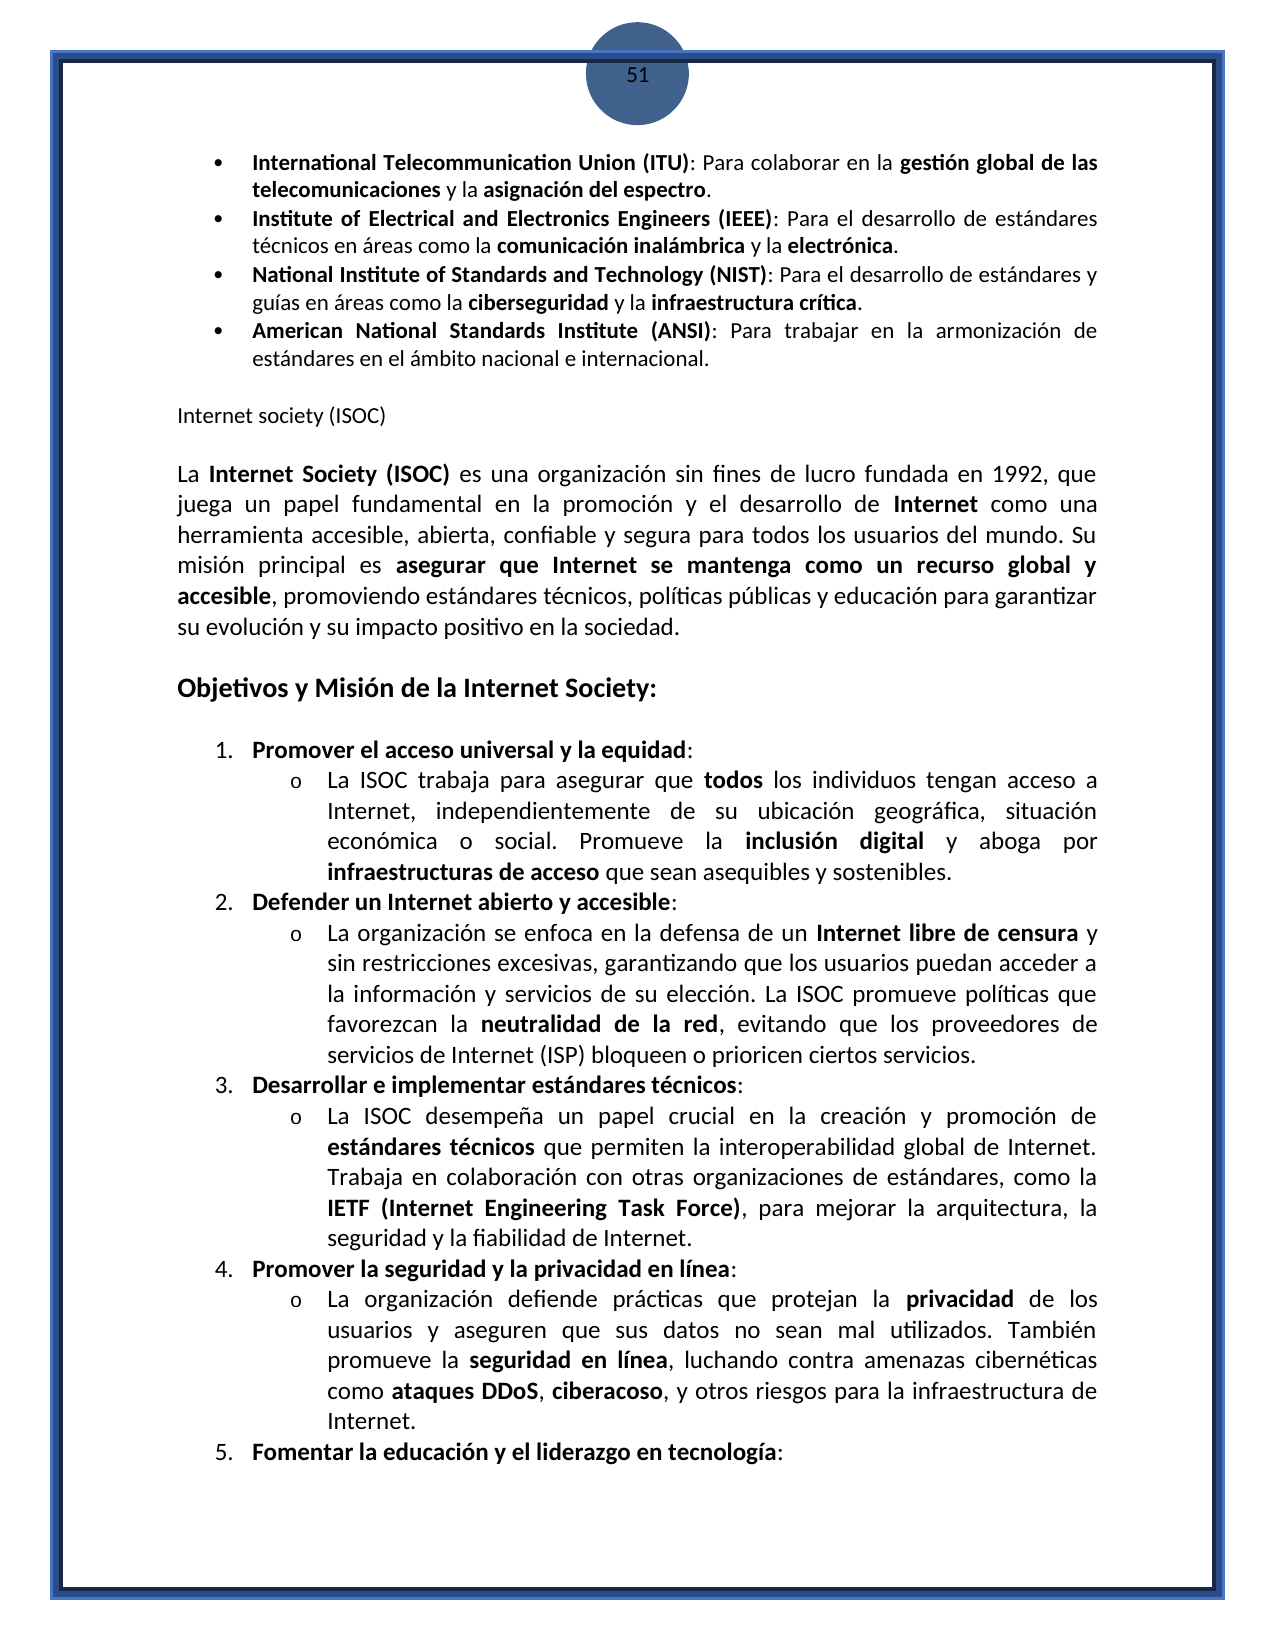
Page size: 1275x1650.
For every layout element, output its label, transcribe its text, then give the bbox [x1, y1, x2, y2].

list La organización defiende prácticas que protejan la privacidad de los usuarios y aseguren que sus datos no sean mal utilizados. También promueve la seguridad en línea, luchando contra amenazas cibernéticas como ataques DDoS, ciberacoso, y otros riesgos para la infraestructura de Internet. [289, 1283, 1098, 1436]
list National Institute of Standards and Technology (NIST): Para el desarrollo de estándares y guías en áreas como la ciberseguridad y la infraestructura crítica. [214, 260, 1098, 316]
list International Telecommunication Union (ITU): Para colaborar en la gestión global de las telecomunicaciones y la asignación del espectro. [214, 148, 1098, 204]
text La Internet Society (ISOC) es una organización sin fines de lucro fundada en 1992, que juega un papel fundamental en la promoción y el desarrollo de Internet como una herramienta accesible, abierta, confiable y segura para todos los usuarios del mundo. Su misión principal es asegurar que Internet se mantenga como un recurso global y accesible, promoviendo estándares técnicos, políticas públicas y educación para garantizar su evolución y su impacto positivo en la sociedad. [177, 458, 1098, 641]
list Institute of Electrical and Electronics Engineers (IEEE): Para el desarrollo de estándares técnicos en áreas como la comunicación inalámbrica y la electrónica. [214, 204, 1098, 260]
text Objetivos y Misión de la Internet Society: [177, 670, 1098, 705]
list Desarrollar e implementar estándares técnicos: [214, 1070, 1098, 1100]
list American National Standards Institute (ANSI): Para trabajar en la armonización de estándares en el ámbito nacional e internacional. [214, 316, 1098, 372]
list Promover el acceso universal y la equidad: [214, 734, 1098, 764]
list Defender un Internet abierto y accesible: [214, 887, 1098, 917]
list La ISOC desempeña un papel crucial en la creación y promoción de estándares técnicos que permiten la interoperabilidad global de Internet. Trabaja en colaboración con otras organizaciones de estándares, como la IETF (Internet Engineering Task Force), para mejorar la arquitectura, la seguridad y la fiabilidad de Internet. [289, 1100, 1098, 1253]
list La ISOC trabaja para asegurar que todos los individuos tengan acceso a Internet, independientemente de su ubicación geográfica, situación económica o social. Promueve la inclusión digital y aboga por infraestructuras de acceso que sean asequibles y sostenibles. [289, 764, 1098, 887]
list Fomentar la educación y el liderazgo en tecnología: [214, 1436, 1098, 1466]
text Internet society (ISOC) [177, 401, 1098, 429]
list La organización se enfoca en la defensa de un Internet libre de censura y sin restricciones excesivas, garantizando que los usuarios puedan acceder a la información y servicios de su elección. La ISOC promueve políticas que favorezcan la neutralidad de la red, evitando que los proveedores de servicios de Internet (ISP) bloqueen o prioricen ciertos servicios. [289, 917, 1098, 1070]
list Promover la seguridad y la privacidad en línea: [214, 1253, 1098, 1283]
